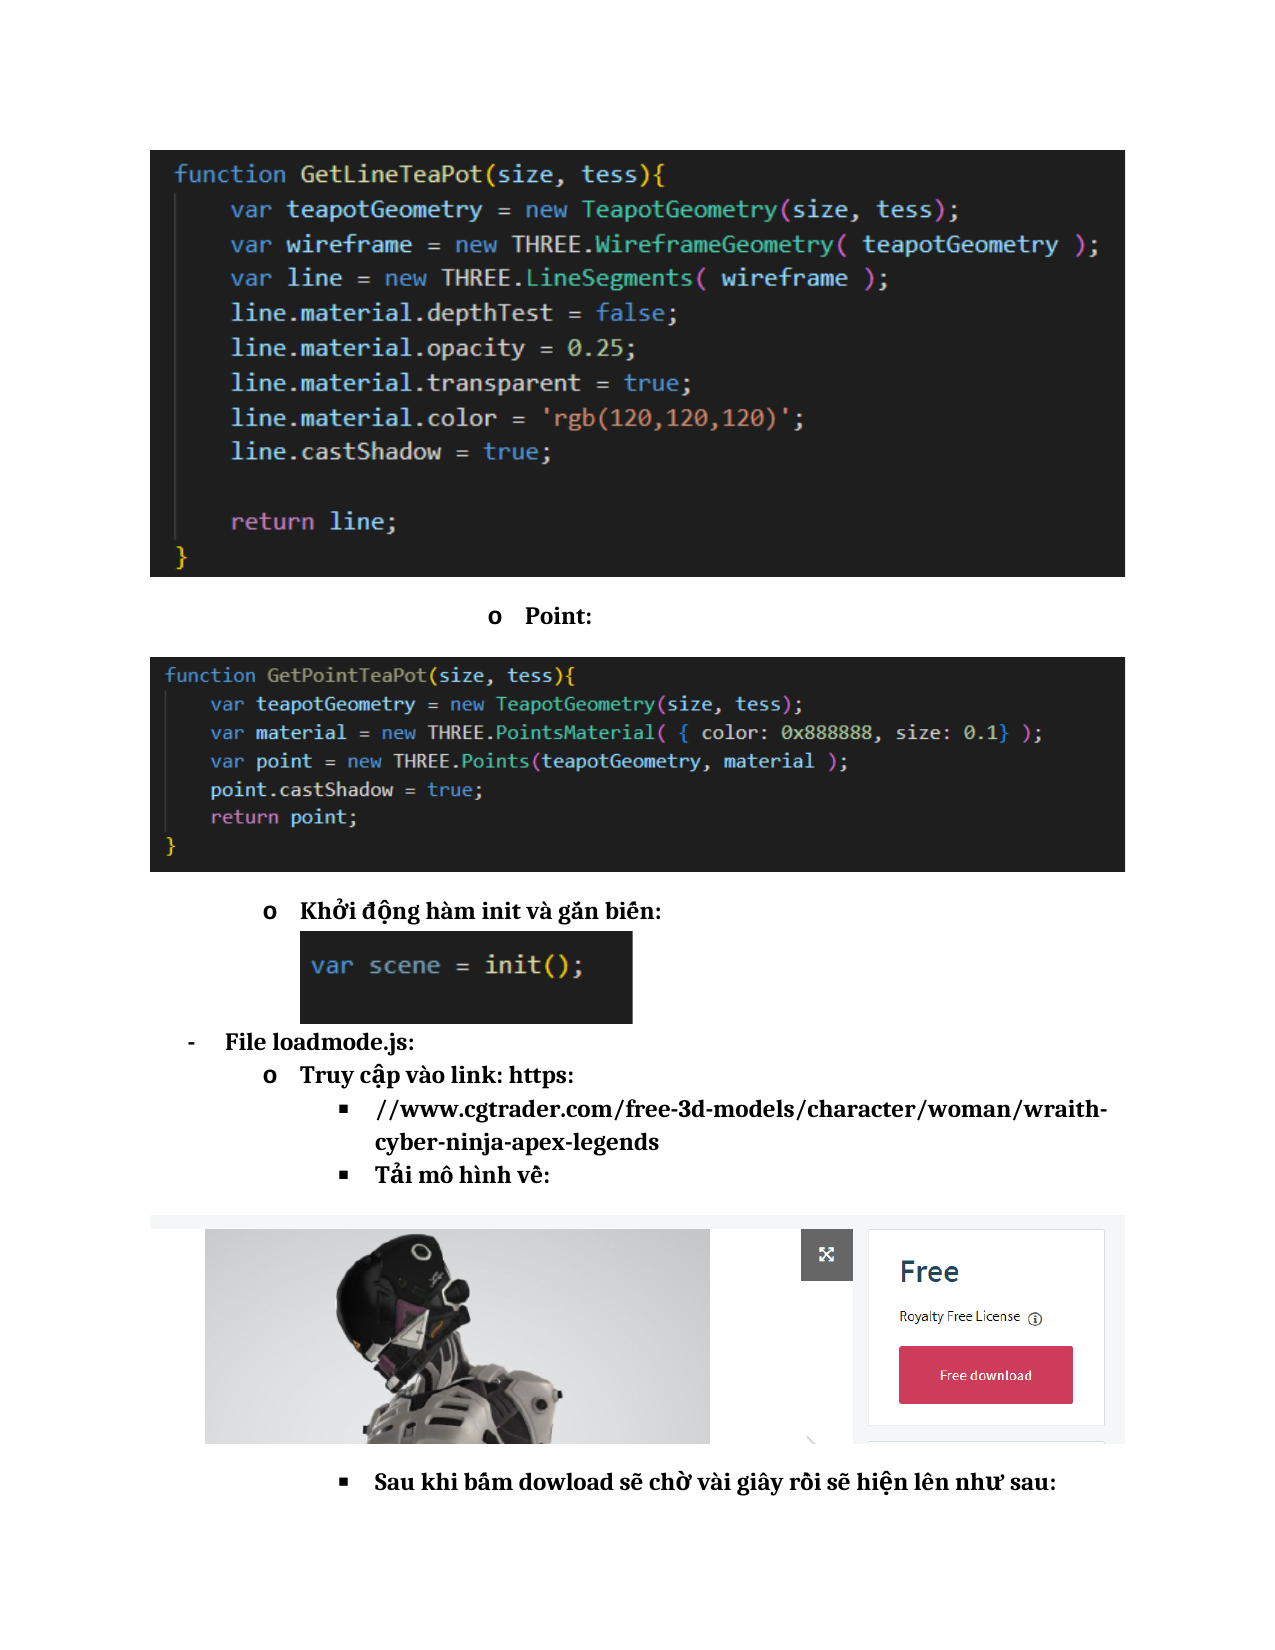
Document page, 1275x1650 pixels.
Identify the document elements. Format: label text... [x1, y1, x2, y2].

list Point: [487, 602, 1125, 632]
list Truy cập vào link: https: [262, 1061, 1125, 1091]
list Khởi động hàm init và gắn biến: [262, 897, 1125, 927]
list Sau khi bấm dowload sẽ chờ vài giây rồi sẽ hiện lên như sau: [337, 1468, 1125, 1497]
list Tải mô hình về: [337, 1161, 1125, 1190]
picture [300, 931, 633, 1024]
picture [150, 657, 1125, 872]
picture [150, 150, 1125, 577]
list File loadmode.js: [187, 1028, 1125, 1056]
list //www.cgtrader.com/free-3d-models/character/woman/wraith-cyber-ninja-apex-legends [337, 1095, 1125, 1157]
picture [150, 1215, 1125, 1444]
